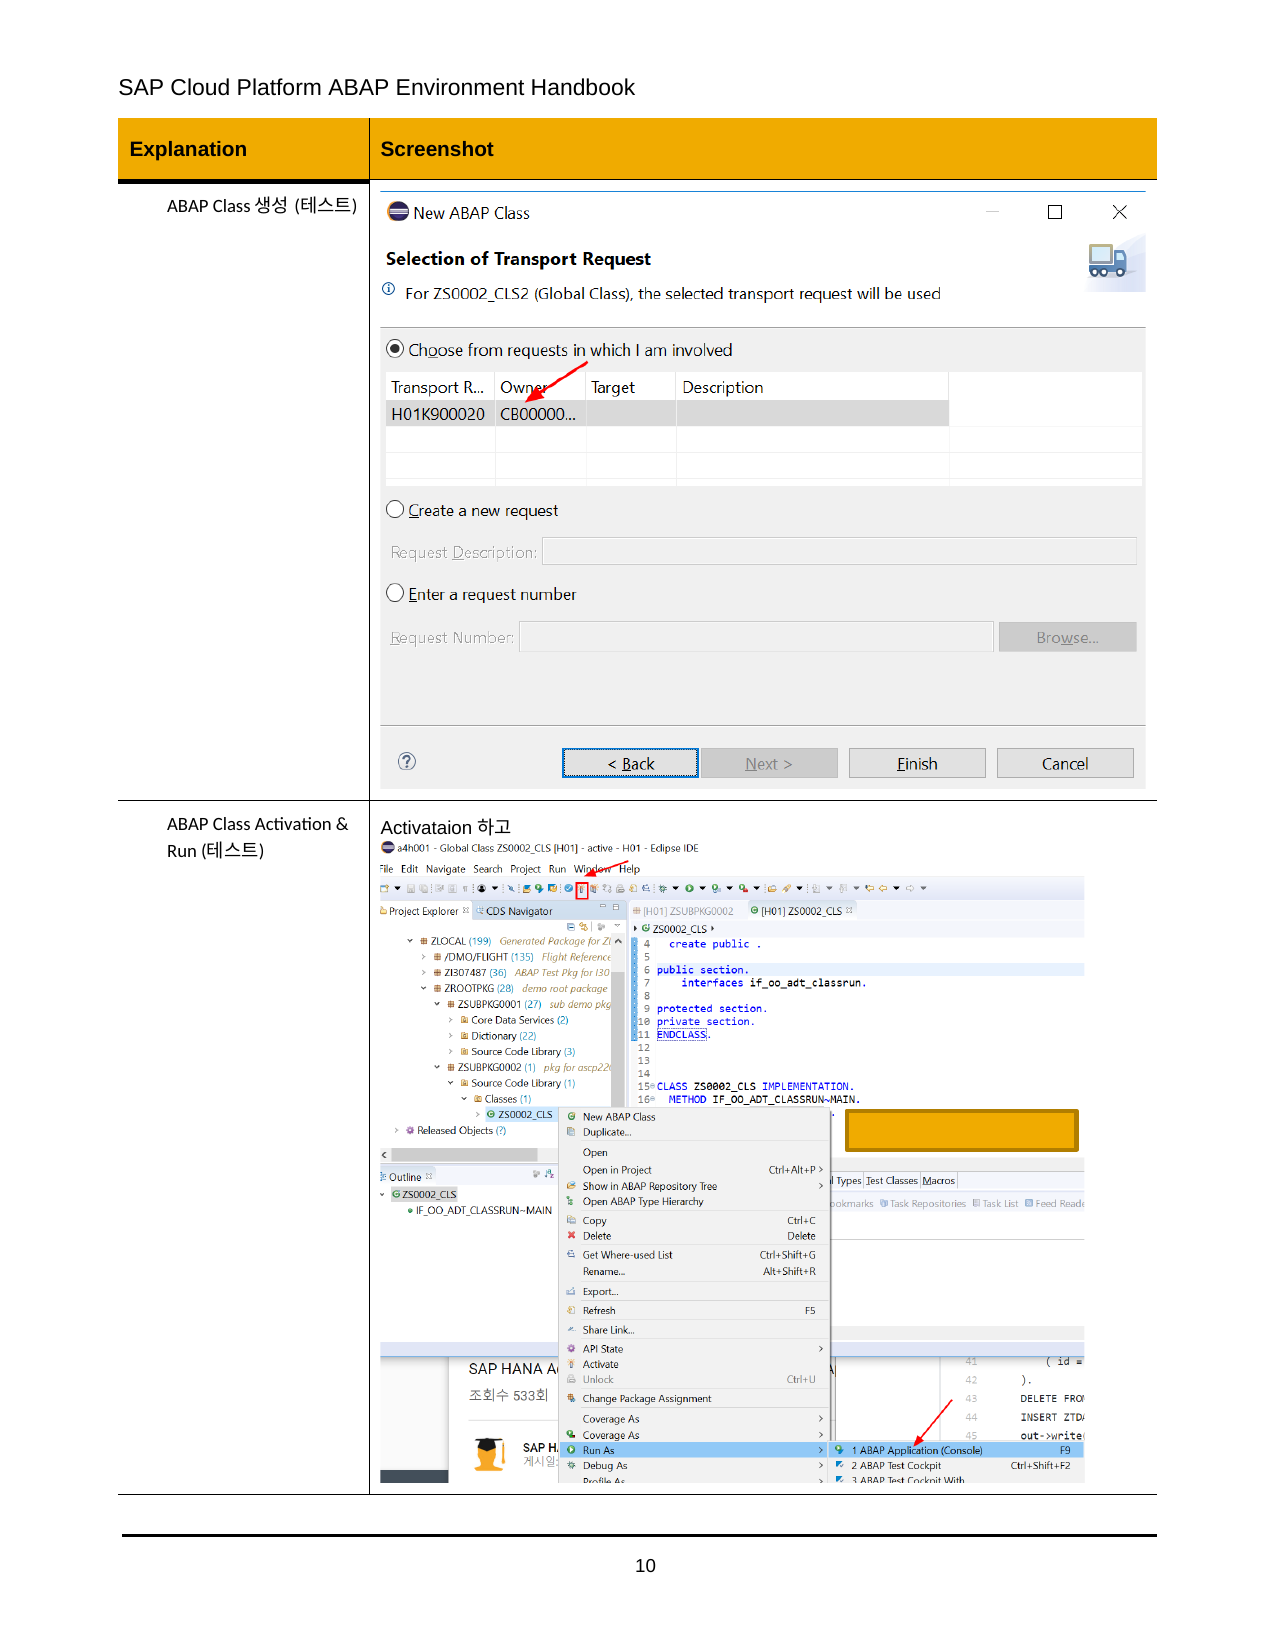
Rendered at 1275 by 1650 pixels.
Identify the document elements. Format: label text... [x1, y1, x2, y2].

picture [380, 191, 1146, 789]
table_cell ABAP Class생성 (테스트) [118, 184, 369, 800]
picture [380, 839, 1085, 1483]
table_cell Activataion 하고 [370, 801, 1157, 1493]
table_header Explanation [118, 118, 369, 179]
table_header Screenshot [370, 118, 1157, 179]
table_cell [370, 180, 1157, 800]
table_cell ABAP Class Activation & Run (테스트) [118, 801, 369, 1493]
